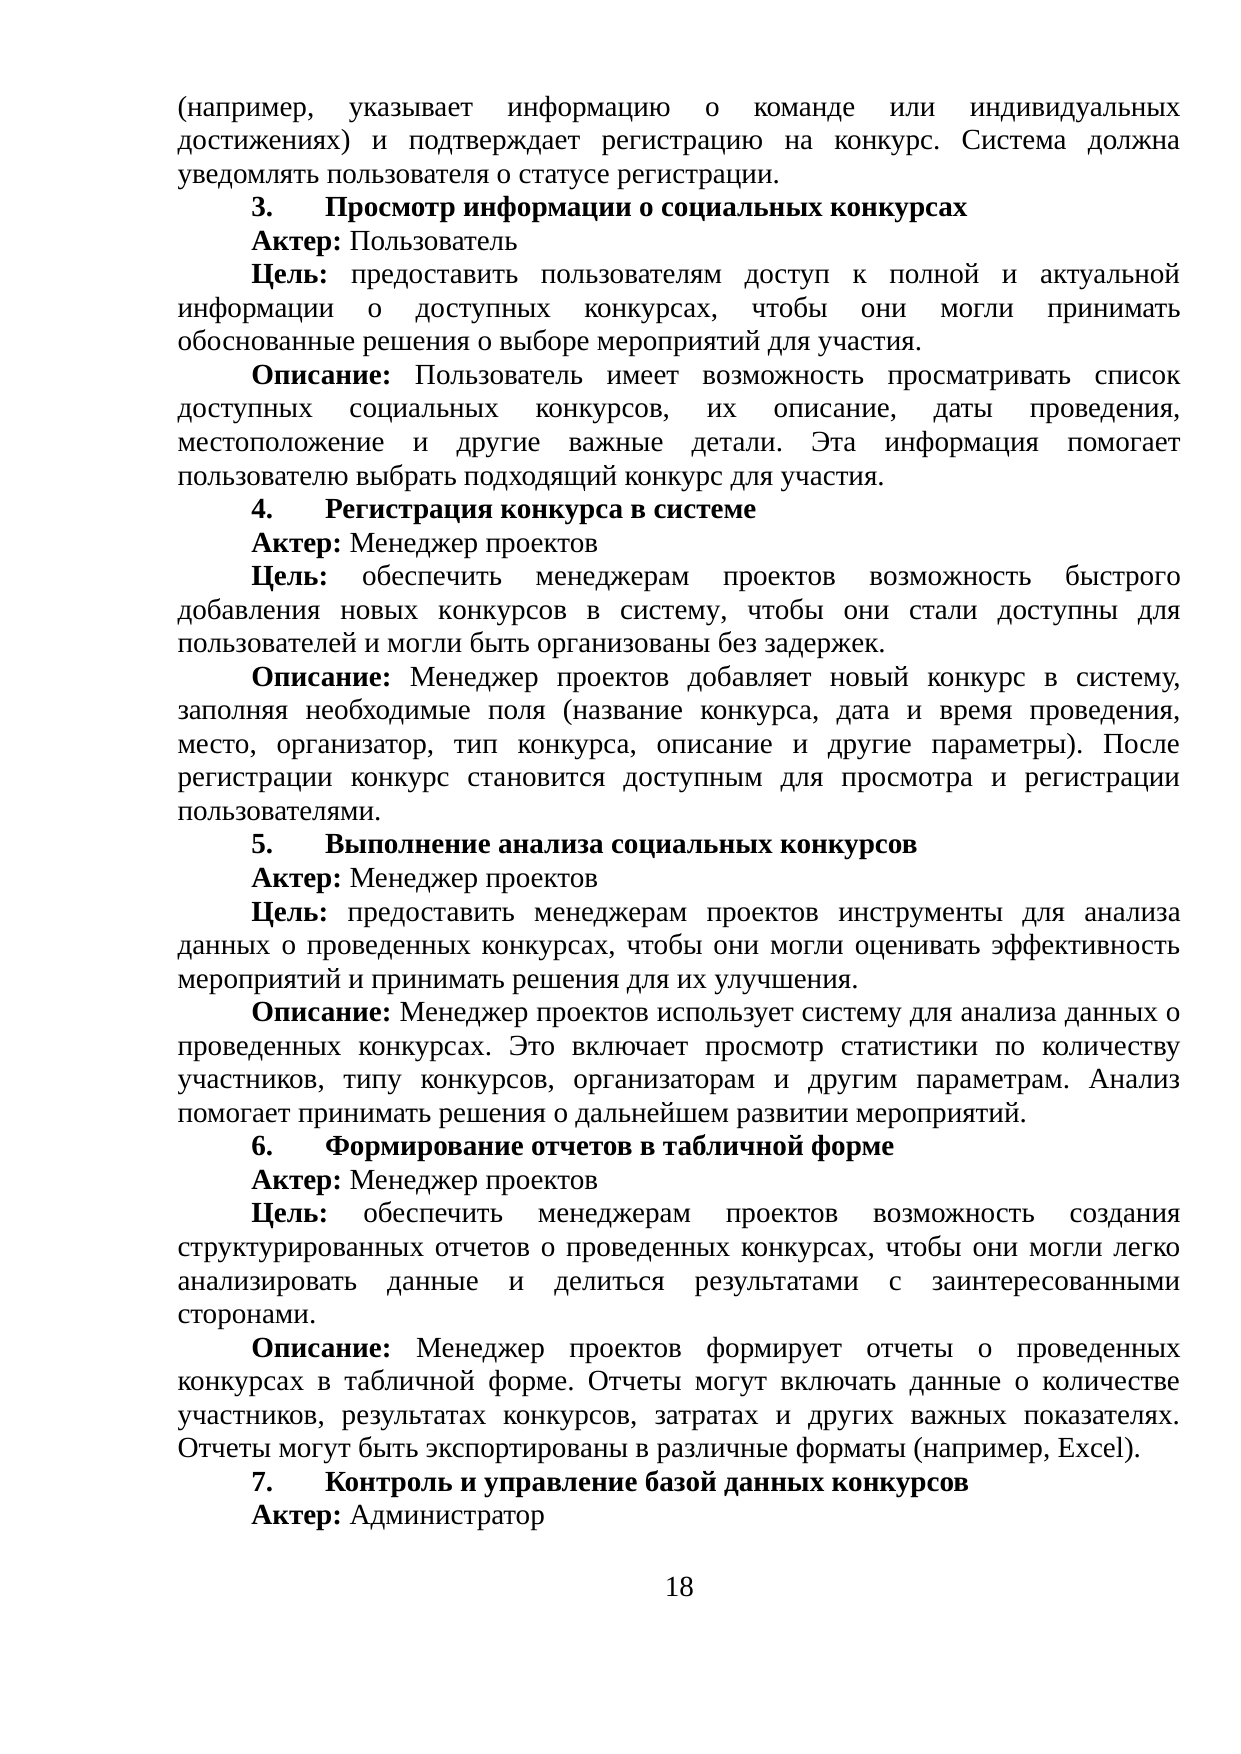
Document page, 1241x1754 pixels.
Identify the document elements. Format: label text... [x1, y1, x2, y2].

list Просмотр информации о социальных конкурсах [177, 189, 1181, 223]
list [177, 89, 1181, 189]
list Описание: Менеджер проектов добавляет новый конкурс в систему, заполняя необходимые поля (название конкурса, дата и время проведения, место, организатор, тип конкурса, описание и другие параметры). После регистрации конкурс становится доступным для просмотра и регистрации пользователями. [177, 659, 1181, 827]
list Актер: Менеджер проектов [177, 525, 1181, 558]
list Регистрация конкурса в системе [177, 491, 1181, 525]
list Актер: Менеджер проектов [177, 1162, 1181, 1196]
list Контроль и управление базой данных конкурсов [177, 1464, 1181, 1497]
list Описание: Менеджер проектов формирует отчеты о проведенных конкурсах в табличной форме. Отчеты могут включать данные о количестве участников, результатах конкурсов, затратах и других важных показателях. Отчеты могут быть экспортированы в различные форматы (например, Excel). [177, 1330, 1181, 1464]
list Цель: обеспечить менеджерам проектов возможность быстрого добавления новых конкурсов в систему, чтобы они стали доступны для пользователей и могли быть организованы без задержек. [177, 558, 1181, 659]
list Цель: предоставить менеджерам проектов инструменты для анализа данных о проведенных конкурсах, чтобы они могли оценивать эффективность мероприятий и принимать решения для их улучшения. [177, 894, 1181, 994]
list Формирование отчетов в табличной форме [177, 1128, 1181, 1162]
list Актер: Администратор [177, 1497, 1181, 1531]
list Описание: Менеджер проектов использует систему для анализа данных о проведенных конкурсах. Это включает просмотр статистики по количеству участников, типу конкурсов, организаторам и другим параметрам. Анализ помогает принимать решения о дальнейшем развитии мероприятий. [177, 994, 1181, 1128]
list Цель: обеспечить менеджерам проектов возможность создания структурированных отчетов о проведенных конкурсах, чтобы они могли легко анализировать данные и делиться результатами с заинтересованными сторонами. [177, 1196, 1181, 1330]
list Актер: Менеджер проектов [177, 860, 1181, 894]
list Актер: Пользователь [177, 223, 1181, 256]
list Цель: предоставить пользователям доступ к полной и актуальной информации о доступных конкурсах, чтобы они могли принимать обоснованные решения о выборе мероприятий для участия. [177, 256, 1181, 357]
list Выполнение анализа социальных конкурсов [177, 827, 1181, 860]
list Описание: Пользователь имеет возможность просматривать список доступных социальных конкурсов, их описание, даты проведения, местоположение и другие важные детали. Эта информация помогает пользователю выбрать подходящий конкурс для участия. [177, 357, 1181, 491]
